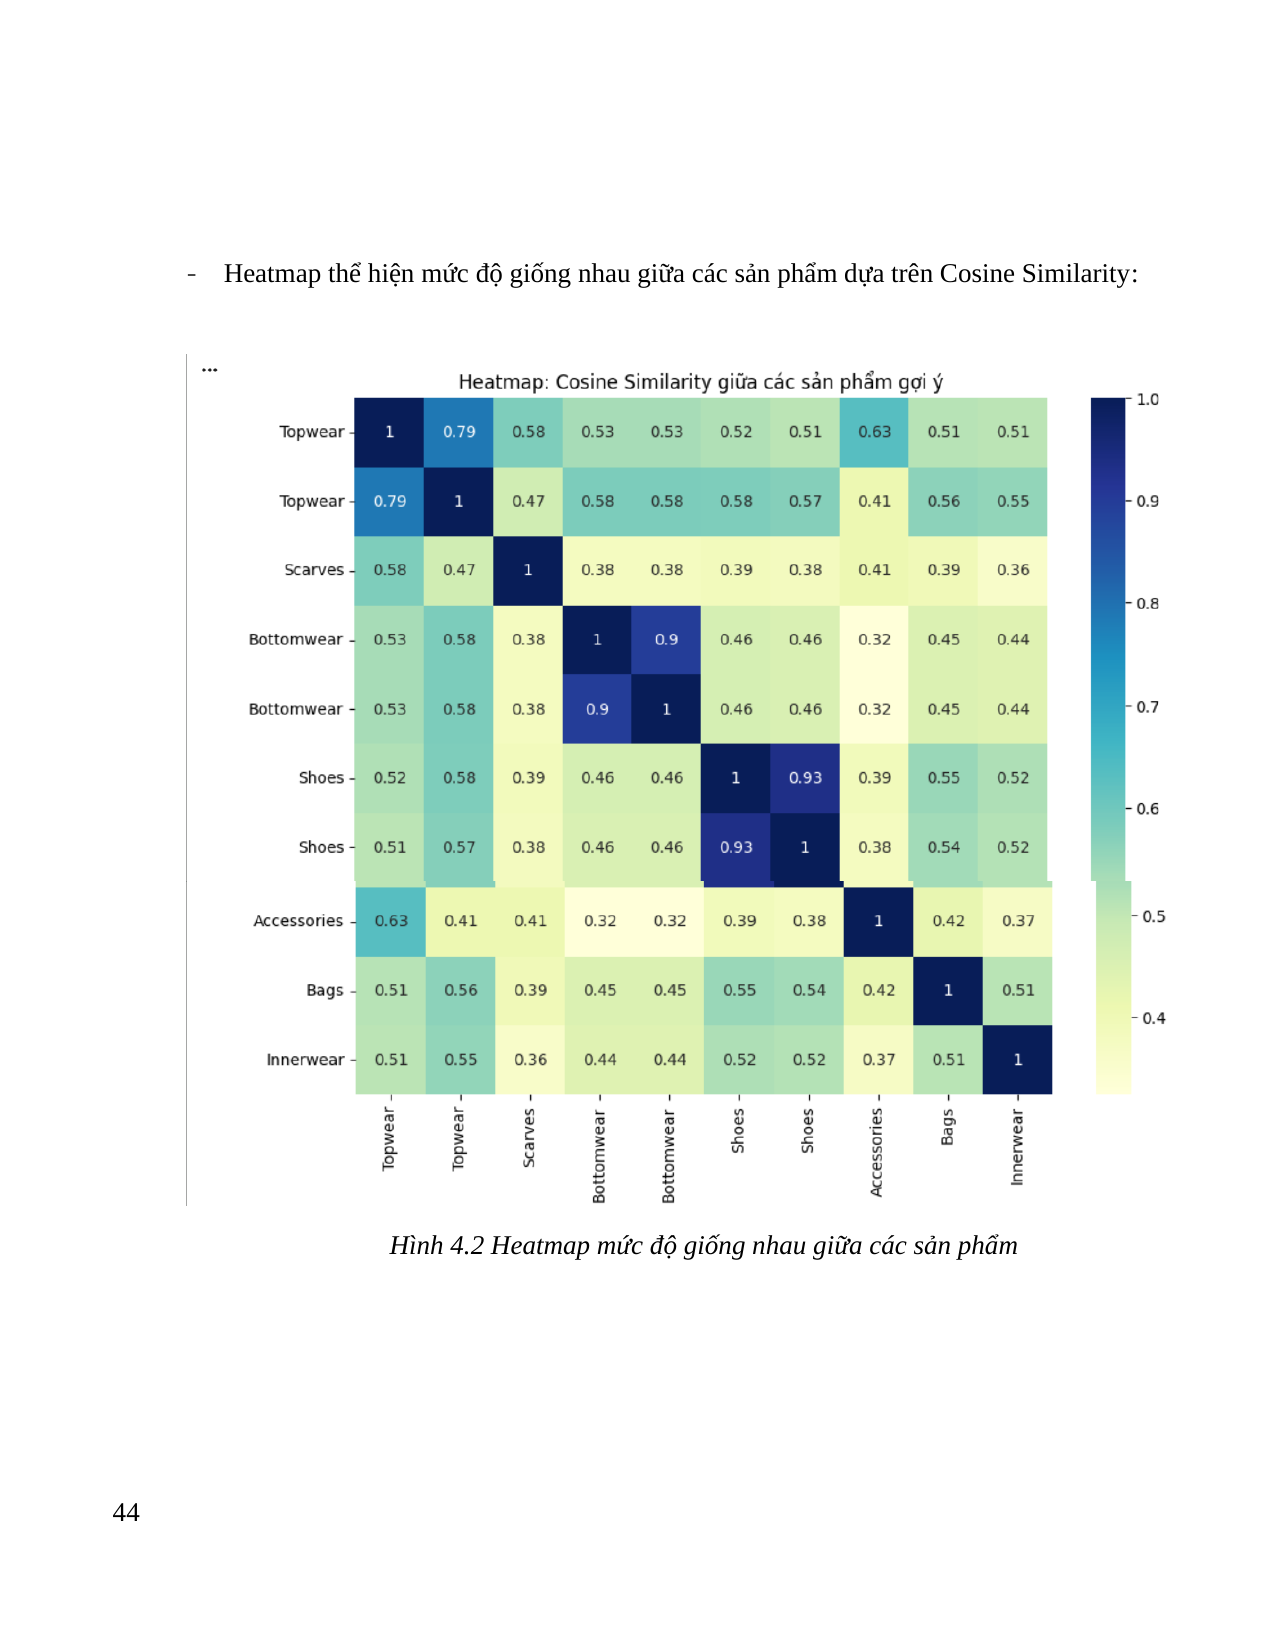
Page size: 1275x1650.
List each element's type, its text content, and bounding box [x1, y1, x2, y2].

picture [186, 354, 1167, 1206]
list Heatmap thể hiện mức độ giống nhau giữa các sản phẩm dựa trên Cosine Similarity: [186, 254, 1162, 289]
text Hình 4.2 Heatmap mức độ giống nhau giữa các sản phẩm [176, 1229, 1157, 1260]
